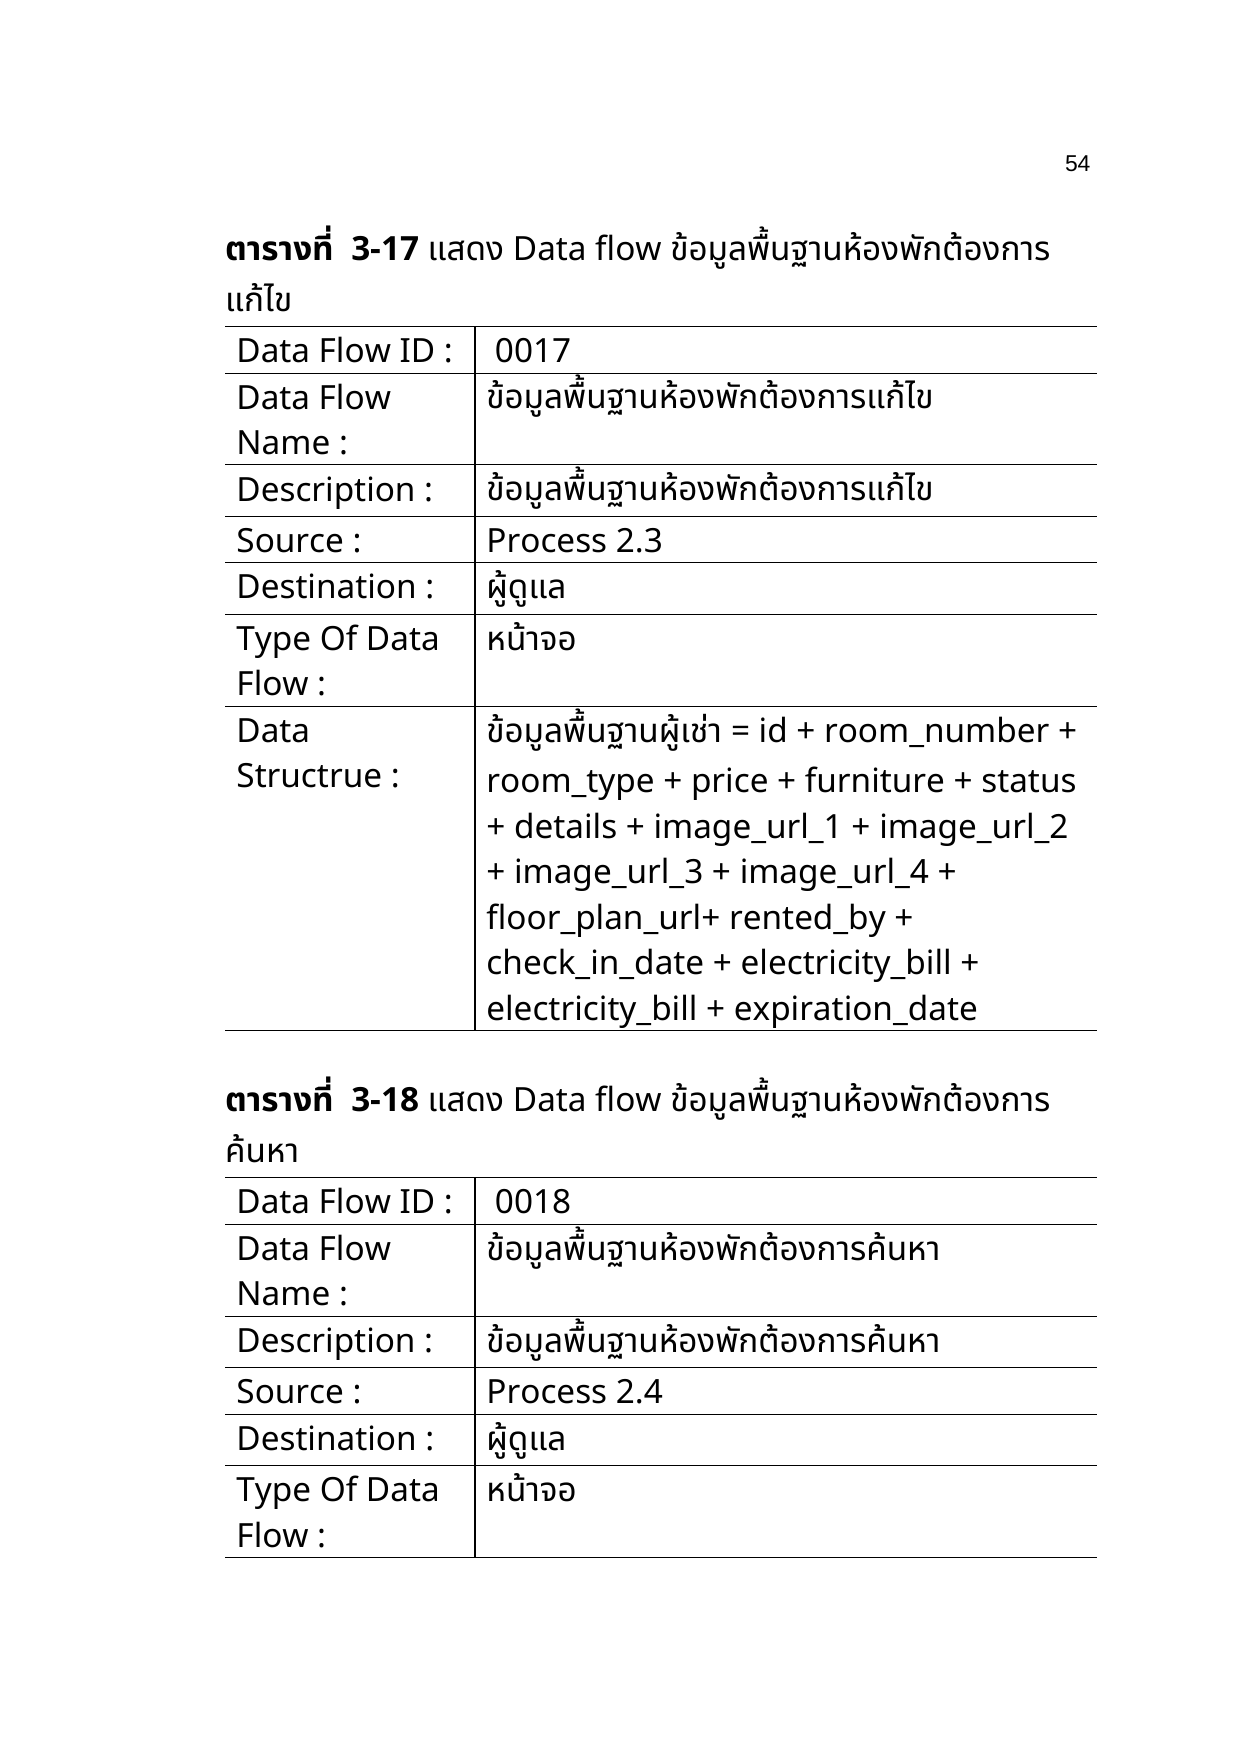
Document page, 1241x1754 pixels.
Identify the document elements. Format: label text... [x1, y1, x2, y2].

table_cell ข้อมูลพื้นฐานห้องพักต้องการค้นหา [476, 1225, 1097, 1316]
table_cell Source : [225, 1368, 474, 1413]
table_cell Process 2.3 [476, 517, 1097, 562]
table_cell Process 2.4 [476, 1368, 1097, 1413]
table_cell Destination : [225, 1415, 474, 1465]
table_cell ข้อมูลพื้นฐานห้องพักต้องการแก้ไข [476, 374, 1097, 464]
table_cell ข้อมูลพื้นฐานผู้เช่า = id + room_number + room_type + price + furniture + status + details + image_url_1 + image_url_2 + image_url_3 + image_url_4 + floor_plan_url+ rented_by + check_in_date + electricity_bill + electricity_bill + expiration_date [476, 707, 1097, 1030]
table_cell Source : [225, 517, 474, 562]
table_cell ข้อมูลพื้นฐานห้องพักต้องการค้นหา [476, 1317, 1097, 1367]
table_cell Type Of Data Flow : [225, 1466, 474, 1557]
table_cell ผู้ดูแล [476, 563, 1097, 614]
table_cell Type Of Data Flow : [225, 615, 474, 706]
table_cell ข้อมูลพื้นฐานห้องพักต้องการแก้ไข [476, 465, 1097, 516]
table_cell Data Structrue : [225, 707, 474, 1030]
table_header Data Flow ID : [225, 1178, 474, 1224]
text ตารางที่ 3-17 แสดง Data flow ข้อมูลพื้นฐานห้องพักต้องการแก้ไข [225, 225, 1090, 326]
table_header 0017 [476, 327, 1097, 372]
table_cell หน้าจอ [476, 615, 1097, 706]
table_cell หน้าจอ [476, 1466, 1097, 1557]
table_cell Description : [225, 1317, 474, 1367]
table_cell Description : [225, 465, 474, 516]
table_cell Data Flow Name : [225, 374, 474, 464]
table_cell ผู้ดูแล [476, 1415, 1097, 1465]
table_cell Destination : [225, 563, 474, 614]
table_cell Data Flow Name : [225, 1225, 474, 1316]
text ตารางที่ 3-18 แสดง Data flow ข้อมูลพื้นฐานห้องพักต้องการค้นหา [225, 1076, 1090, 1177]
table_header Data Flow ID : [225, 327, 474, 372]
table_header 0018 [476, 1178, 1097, 1224]
